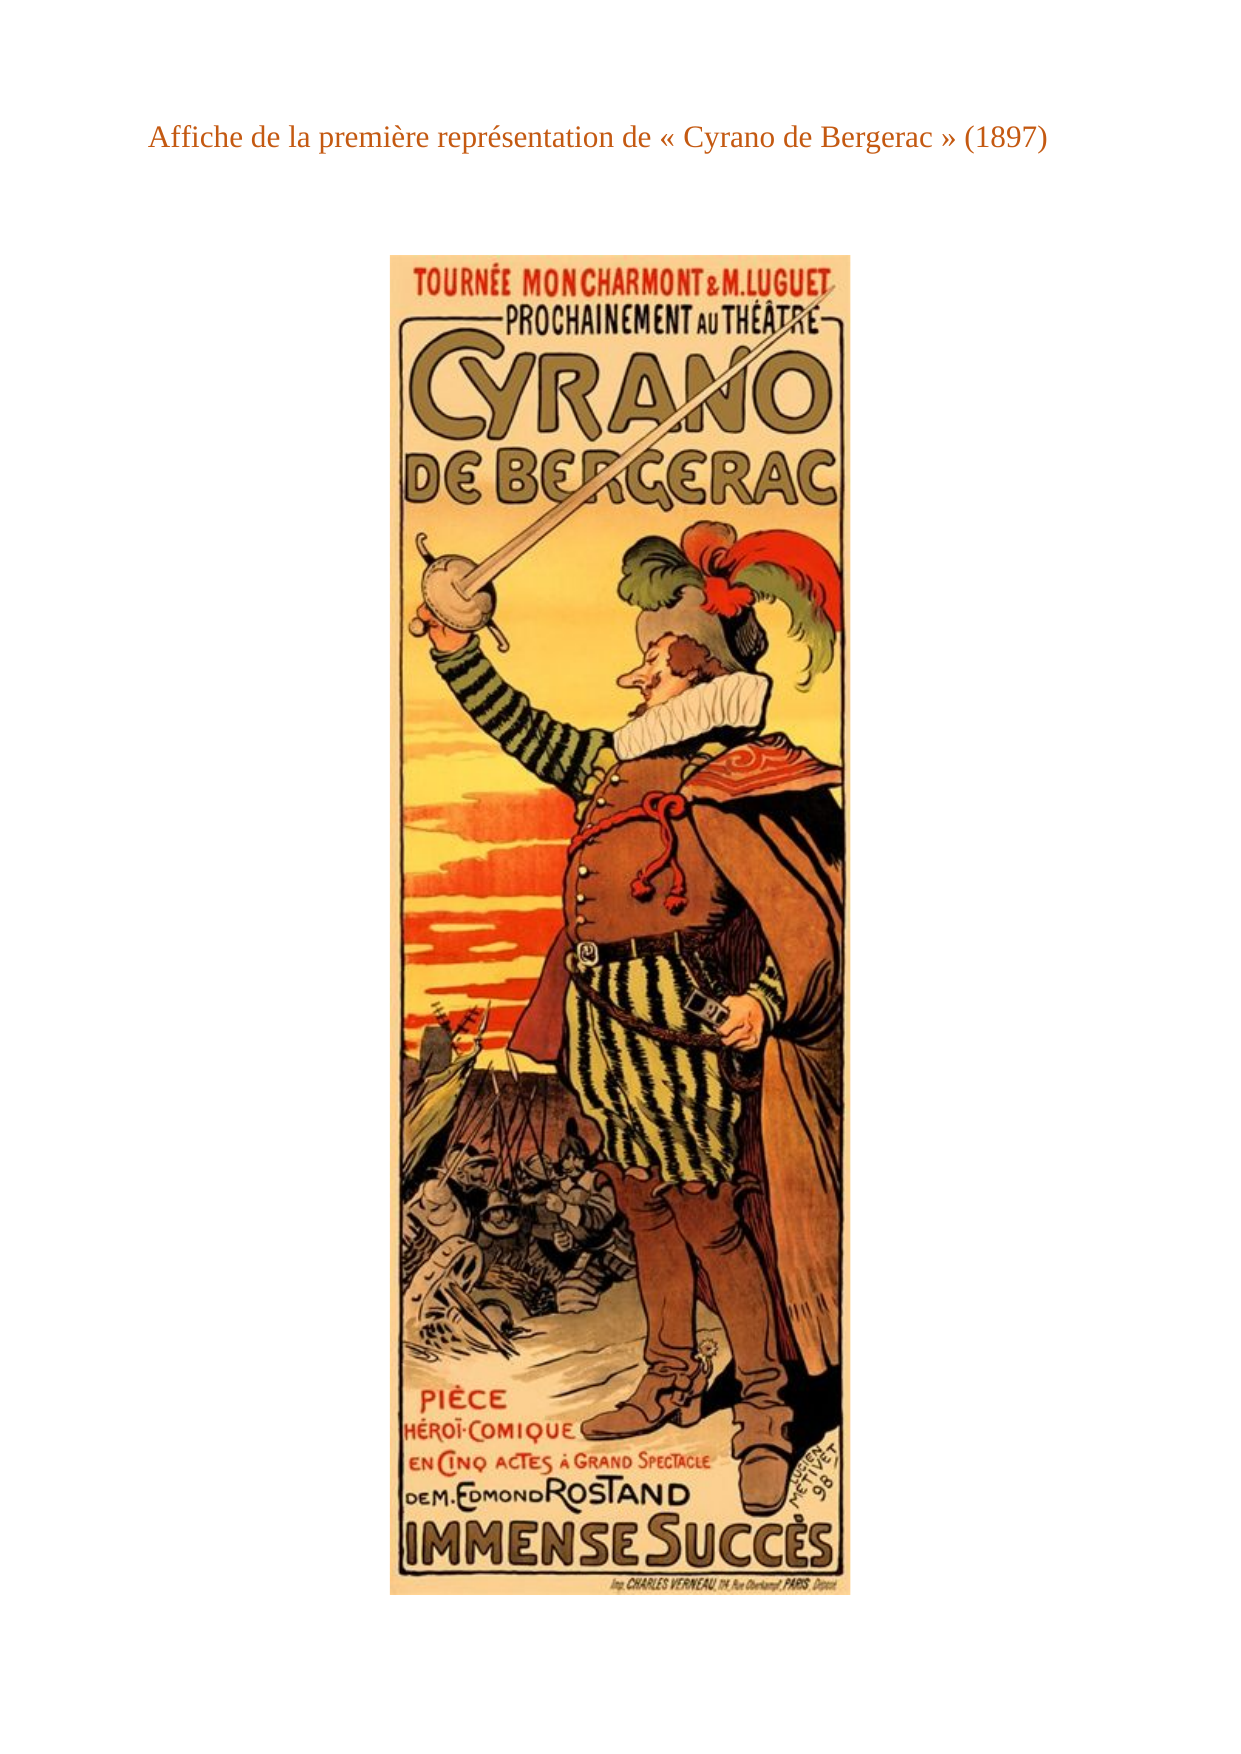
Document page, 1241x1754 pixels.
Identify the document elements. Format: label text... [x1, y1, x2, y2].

picture [389, 255, 851, 1595]
subtitle Affiche de la première représentation de « Cyrano de Bergerac » (1897) [148, 118, 1092, 154]
